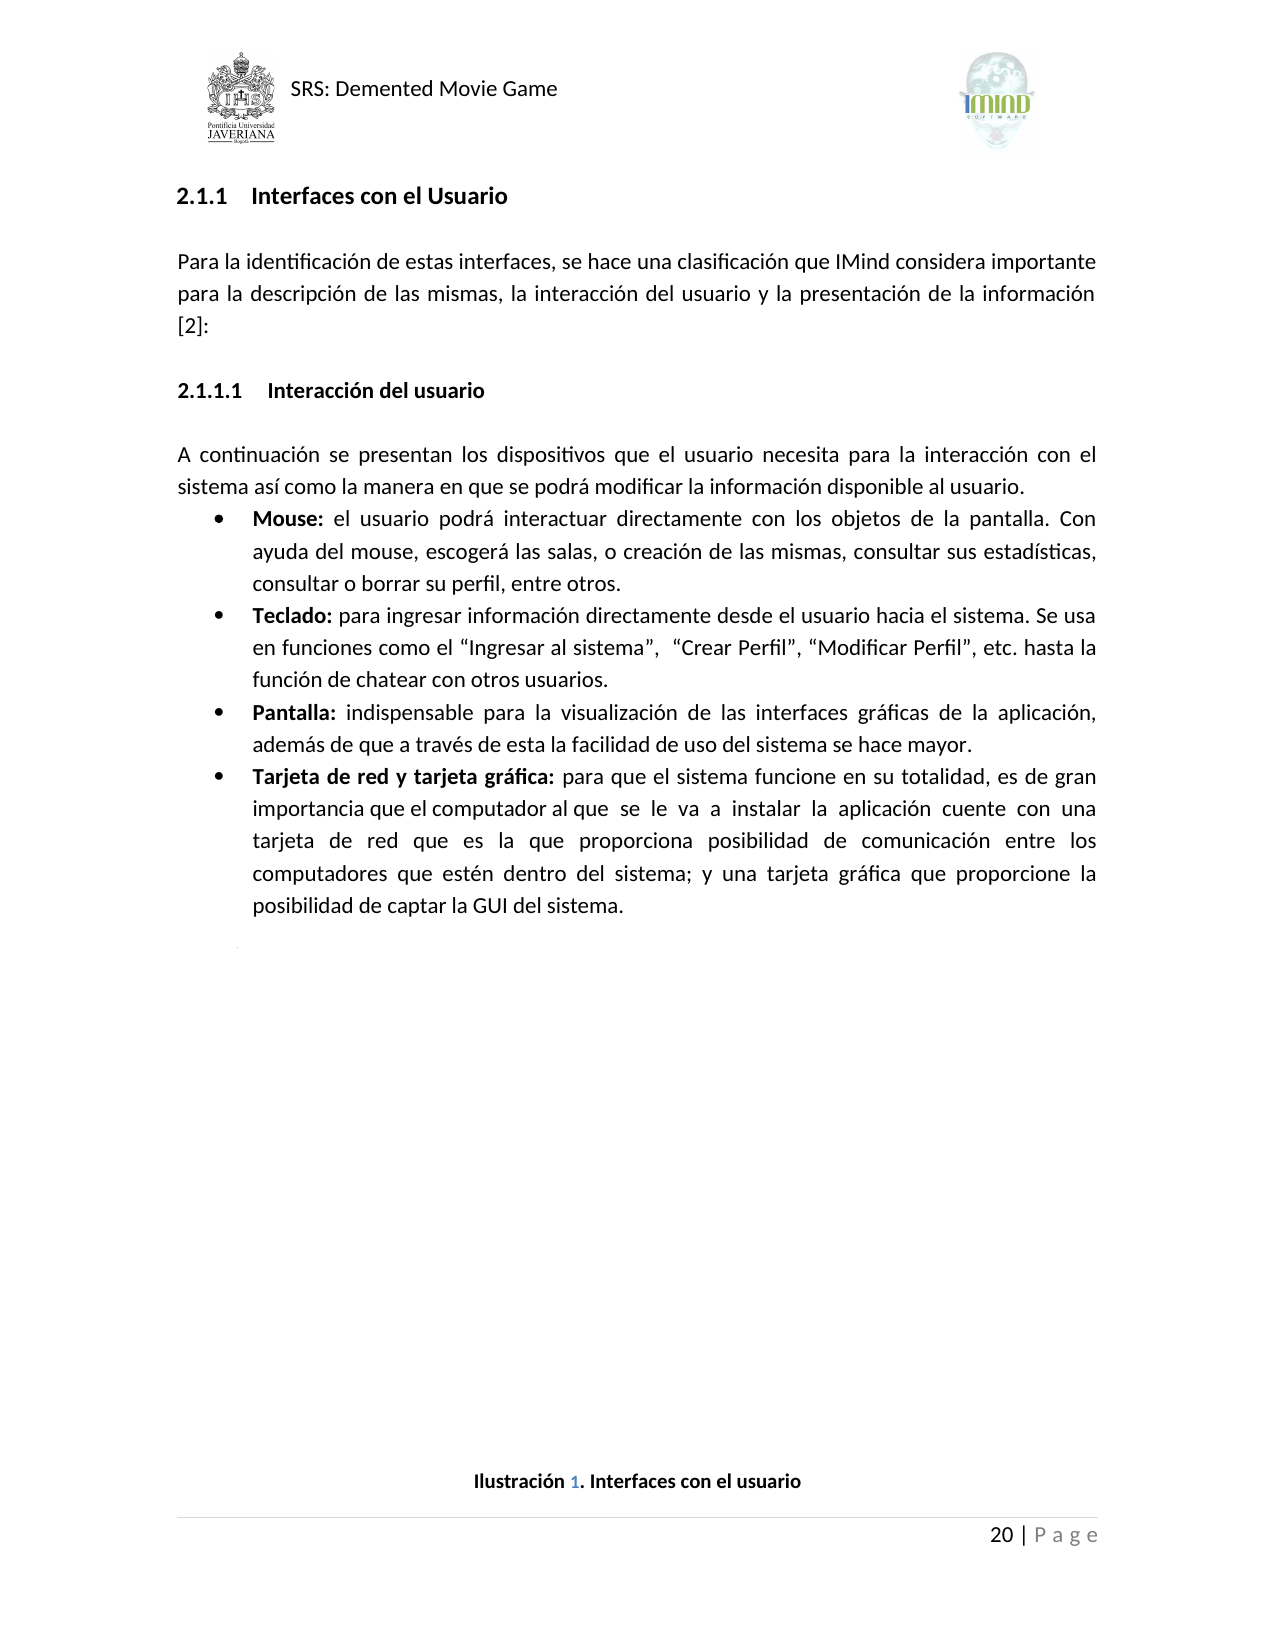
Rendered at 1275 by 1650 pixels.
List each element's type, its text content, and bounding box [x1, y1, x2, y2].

subtitle Interfaces con el Usuario [176, 180, 1098, 210]
text Ilustración 1. Interfaces con el usuario [177, 1469, 1098, 1494]
subtitle Interacción del usuario [177, 376, 1098, 404]
list Tarjeta de red y tarjeta gráfica: para que el sistema funcione en su totalidad, es de gran importancia que el computador al que se le va a instalar la aplicación cuente con una tarjeta de red que es la que proporciona posibilidad de comunicación entre los computadores que estén dentro del sistema; y una tarjeta gráfica que proporcione la posibilidad de captar la GUI del sistema. [215, 762, 1098, 919]
picture [207, 52, 275, 144]
text Para la identificación de estas interfaces, se hace una clasificación que IMind considera importante para la descripción de las mismas, la interacción del usuario y la presentación de la información [2]: [177, 247, 1098, 339]
list Mouse: el usuario podrá interactuar directamente con los objetos de la pantalla. Con ayuda del mouse, escogerá las salas, o creación de las mismas, consultar sus estadísticas, consultar o borrar su perfil, entre otros. [215, 504, 1098, 597]
text A continuación se presentan los dispositivos que el usuario necesita para la interacción con el sistema así como la manera en que se podrá modificar la información disponible al usuario. [177, 440, 1098, 500]
picture [958, 52, 1041, 155]
list Pantalla: indispensable para la visualización de las interfaces gráficas de la aplicación, además de que a través de esta la facilidad de uso del sistema se hace mayor. [215, 698, 1098, 758]
list Teclado: para ingresar información directamente desde el usuario hacia el sistema. Se usa en funciones como el “Ingresar al sistema”, “Crear Perfil”, “Modificar Perfil”, etc. hasta la función de chatear con otros usuarios. [215, 601, 1098, 693]
